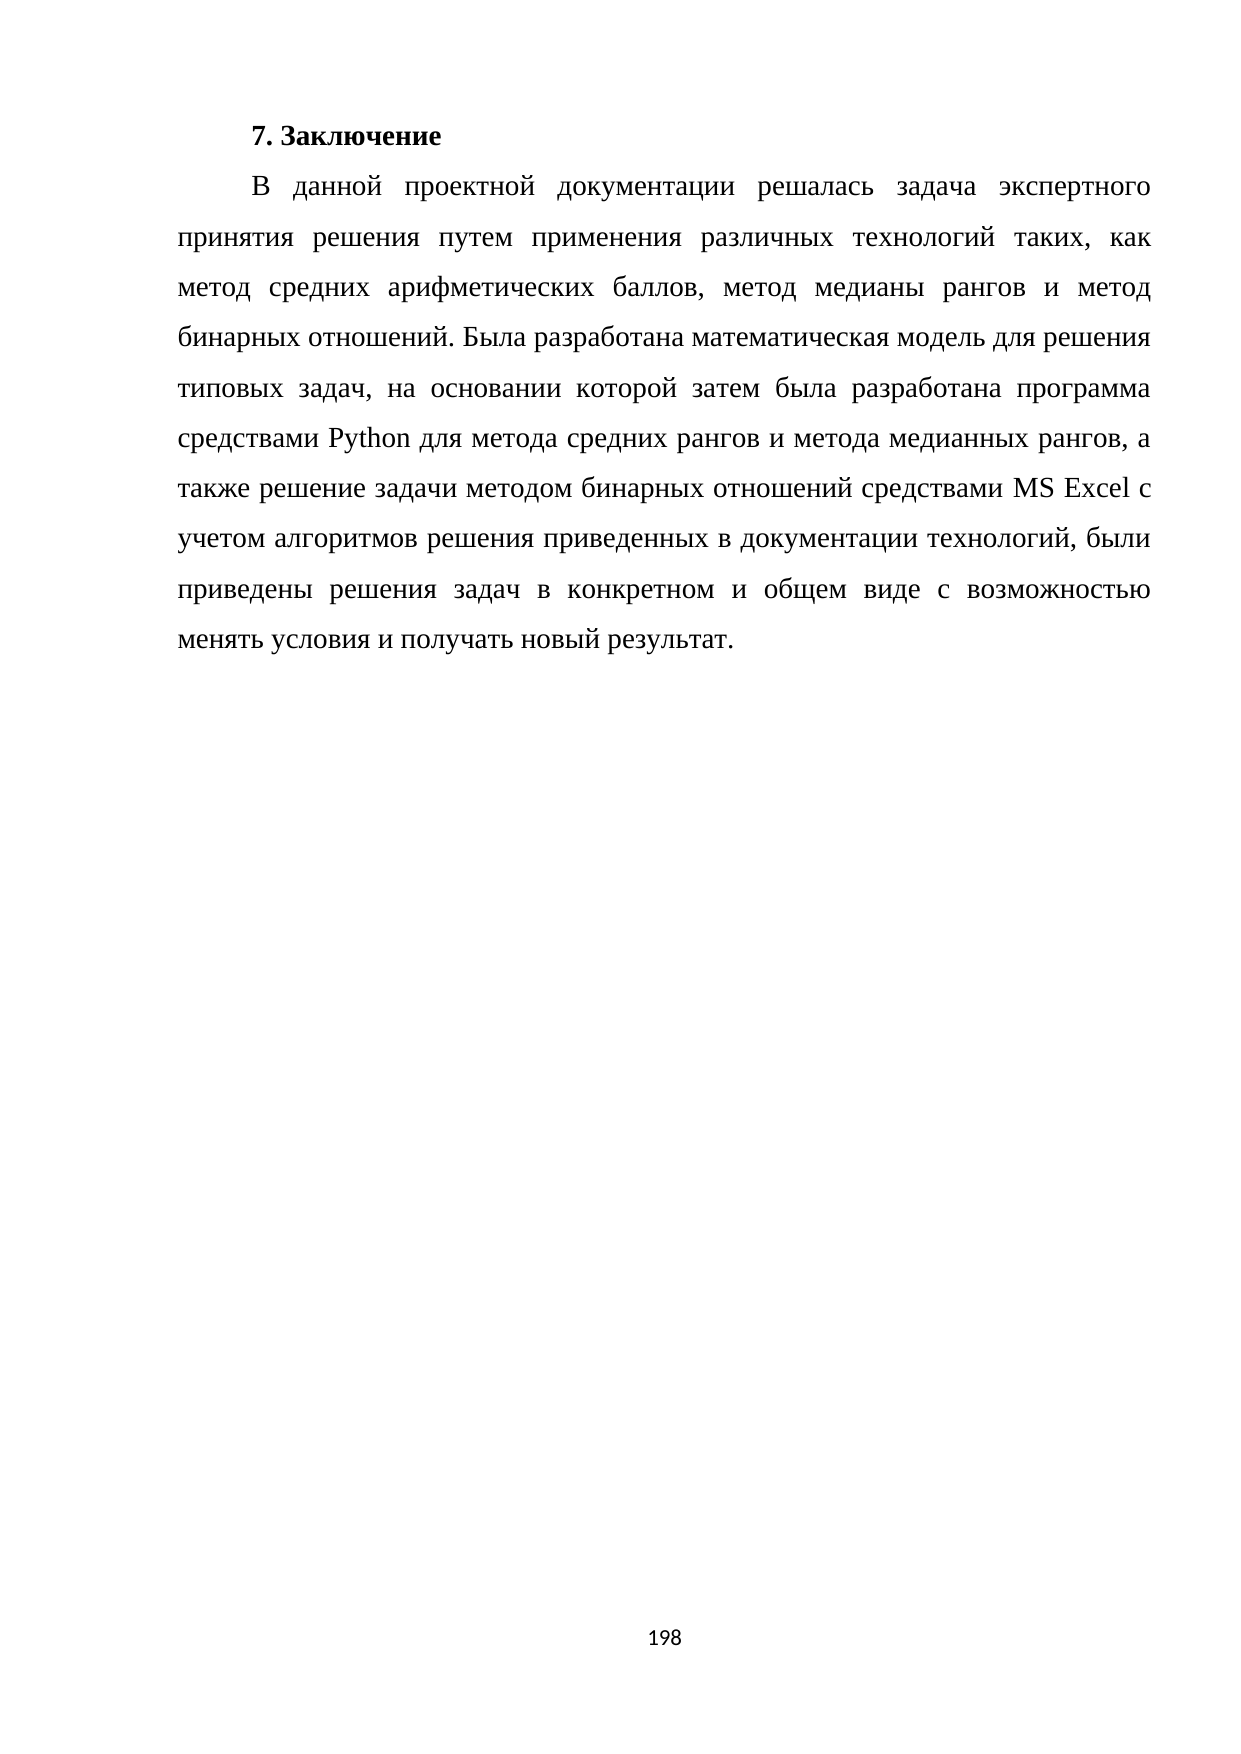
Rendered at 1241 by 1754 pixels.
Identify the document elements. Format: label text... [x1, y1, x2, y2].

subtitle 7. Заключение [177, 118, 1152, 152]
text В данной проектной документации решалась задача экспертного принятия решения путем применения различных технологий таких, как метод средних арифметических баллов, метод медианы рангов и метод бинарных отношений. Была разработана математическая модель для решения типовых задач, на основании которой затем была разработана программа средствами Python для метода средних рангов и метода медианных рангов, а также решение задачи методом бинарных отношений средствами MS Excel с учетом алгоритмов решения приведенных в документации технологий, были приведены решения задач в конкретном и общем виде с возможностью менять условия и получать новый результат. [177, 168, 1152, 655]
